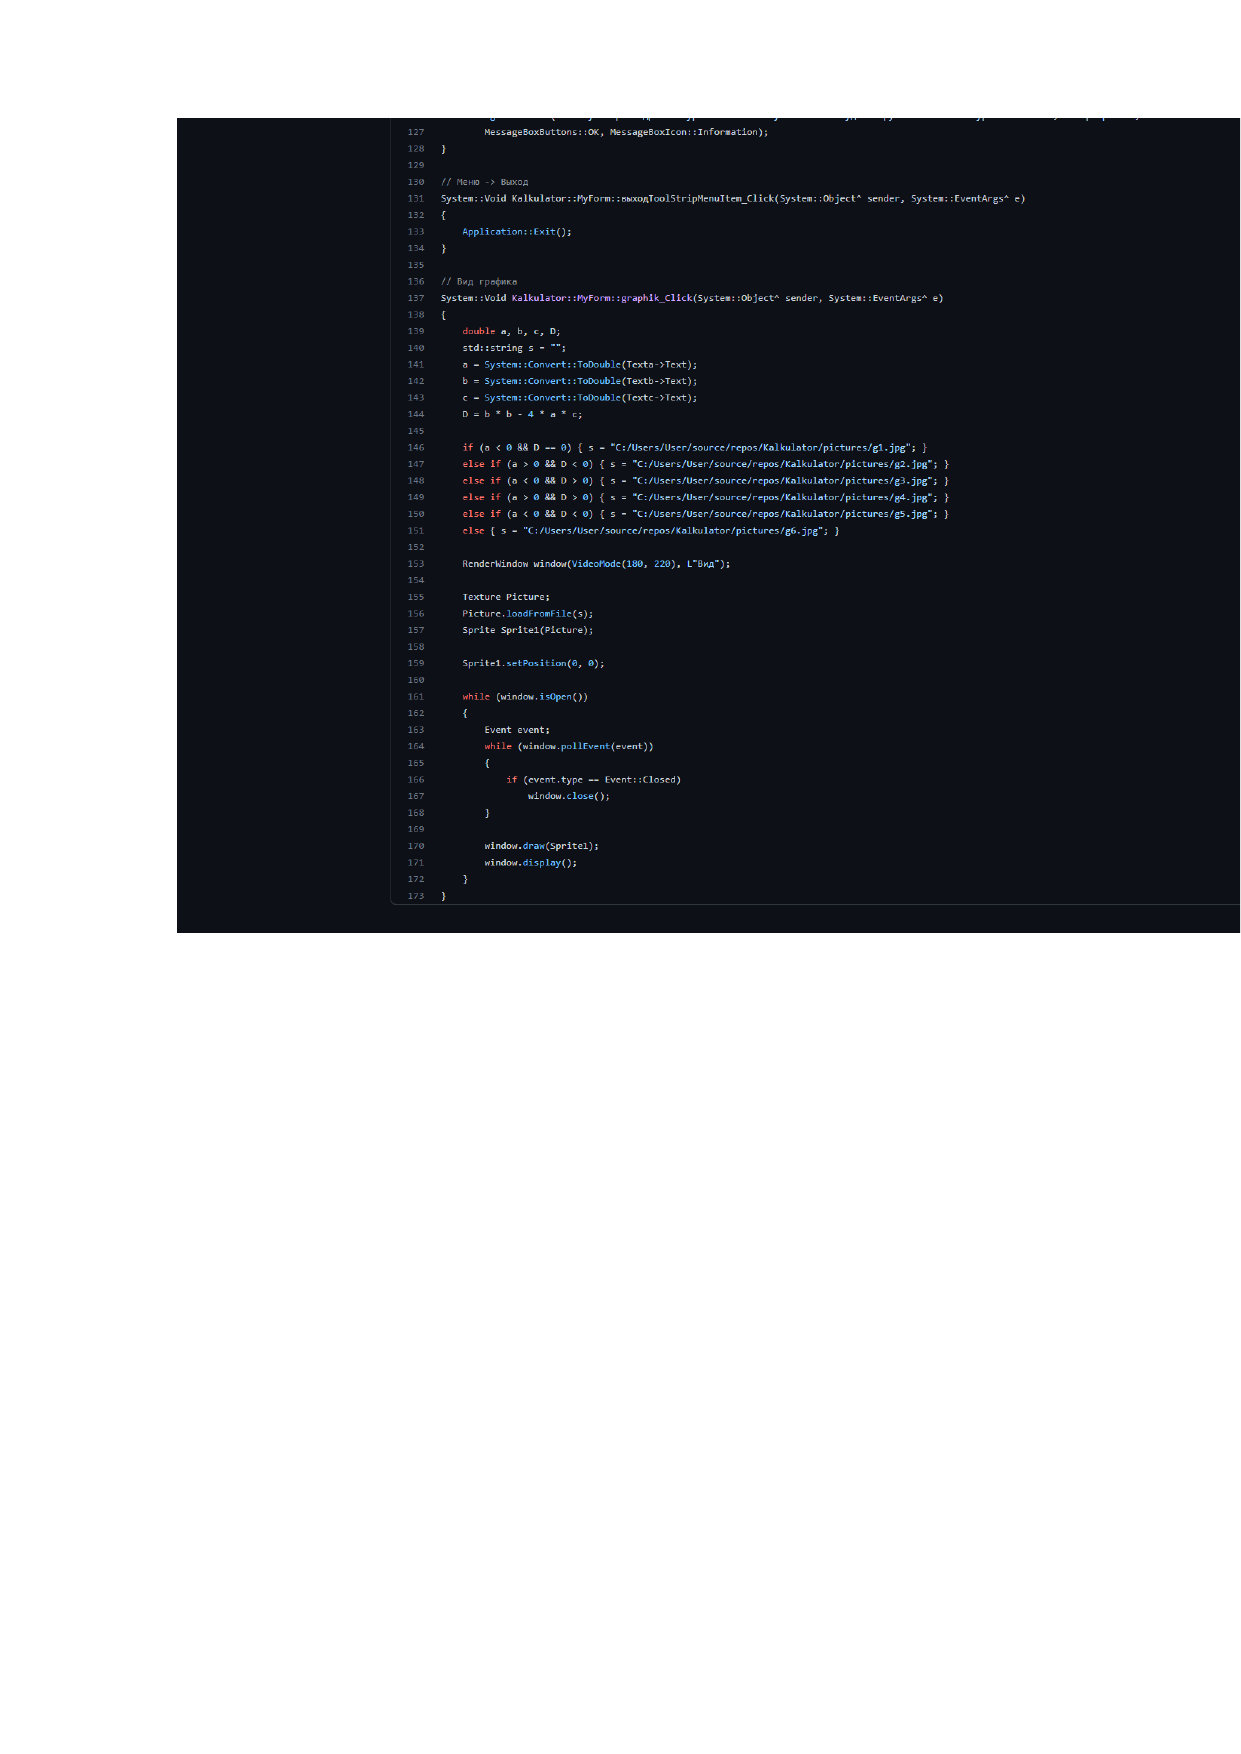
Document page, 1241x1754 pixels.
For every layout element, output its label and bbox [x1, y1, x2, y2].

picture [177, 118, 1241, 933]
